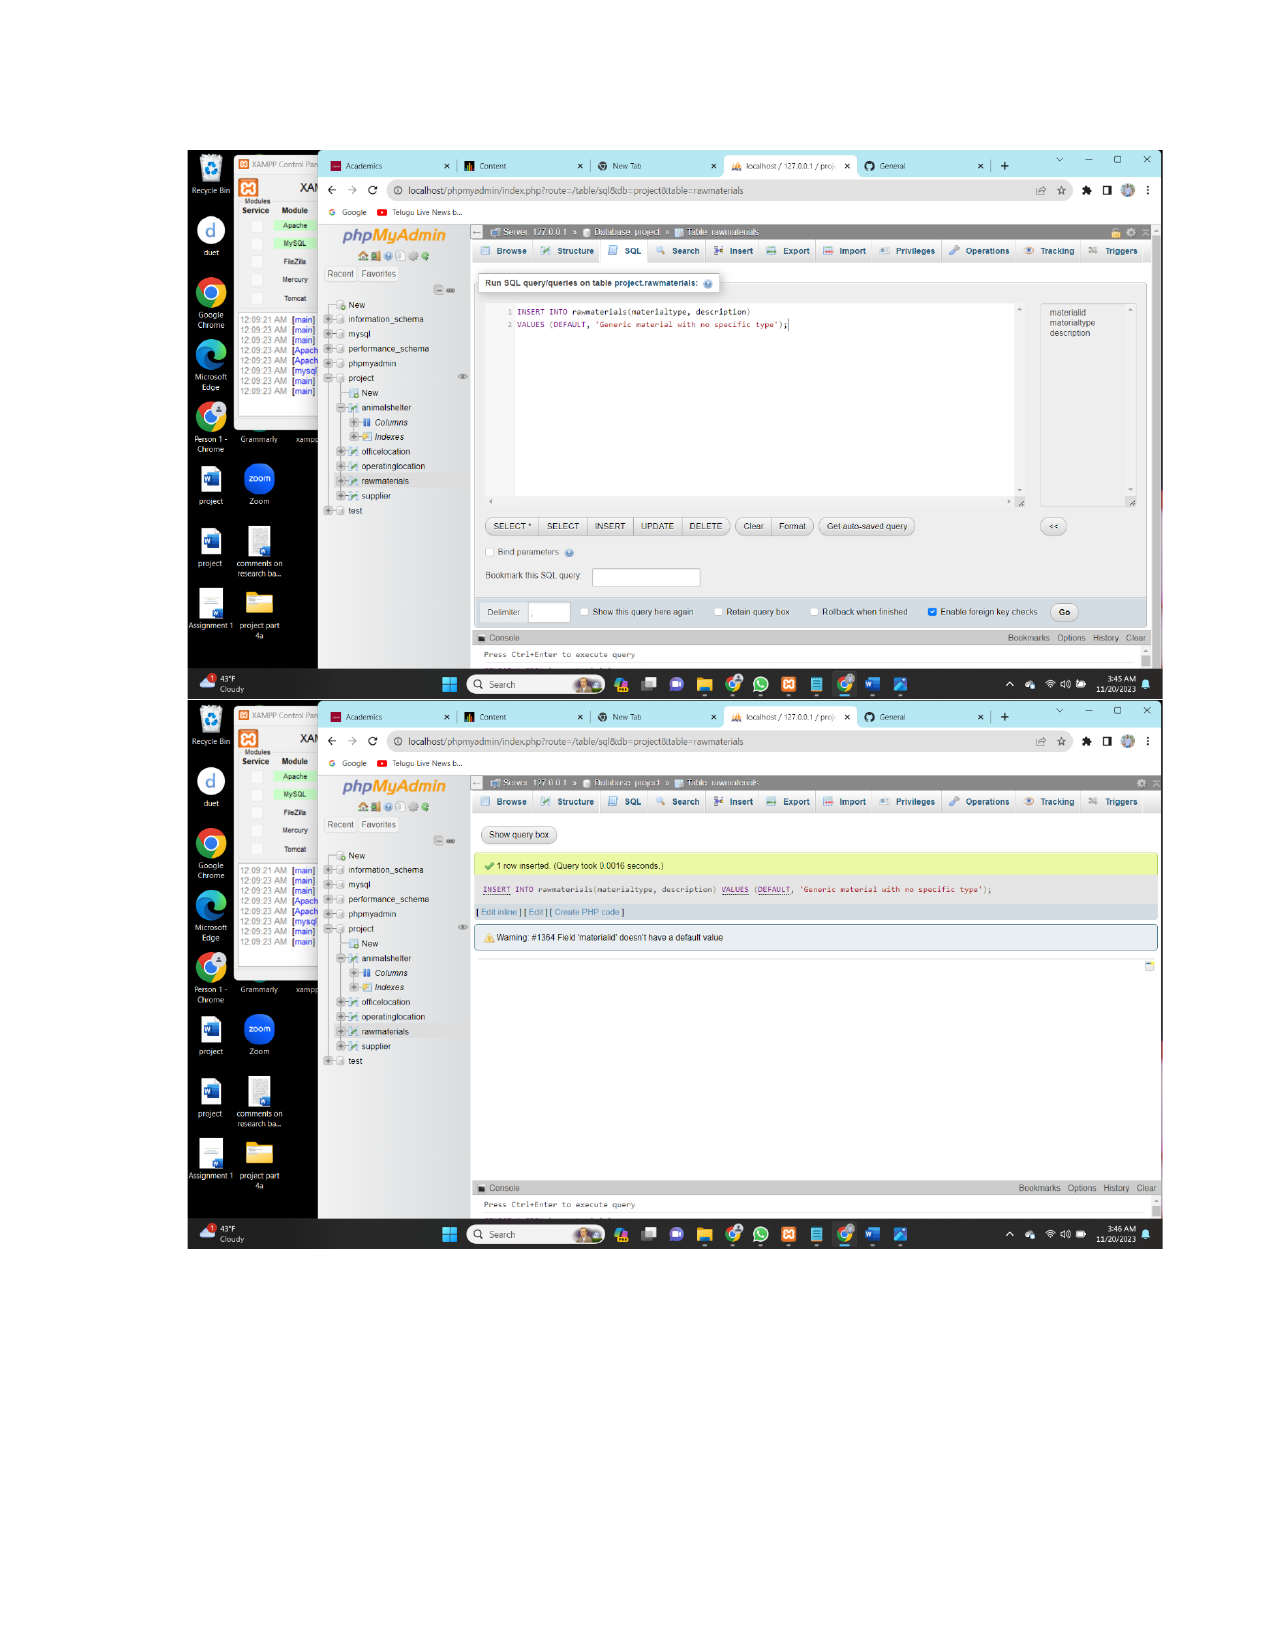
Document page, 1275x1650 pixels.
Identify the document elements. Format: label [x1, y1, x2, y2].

picture [187, 150, 1163, 699]
picture [187, 700, 1163, 1249]
